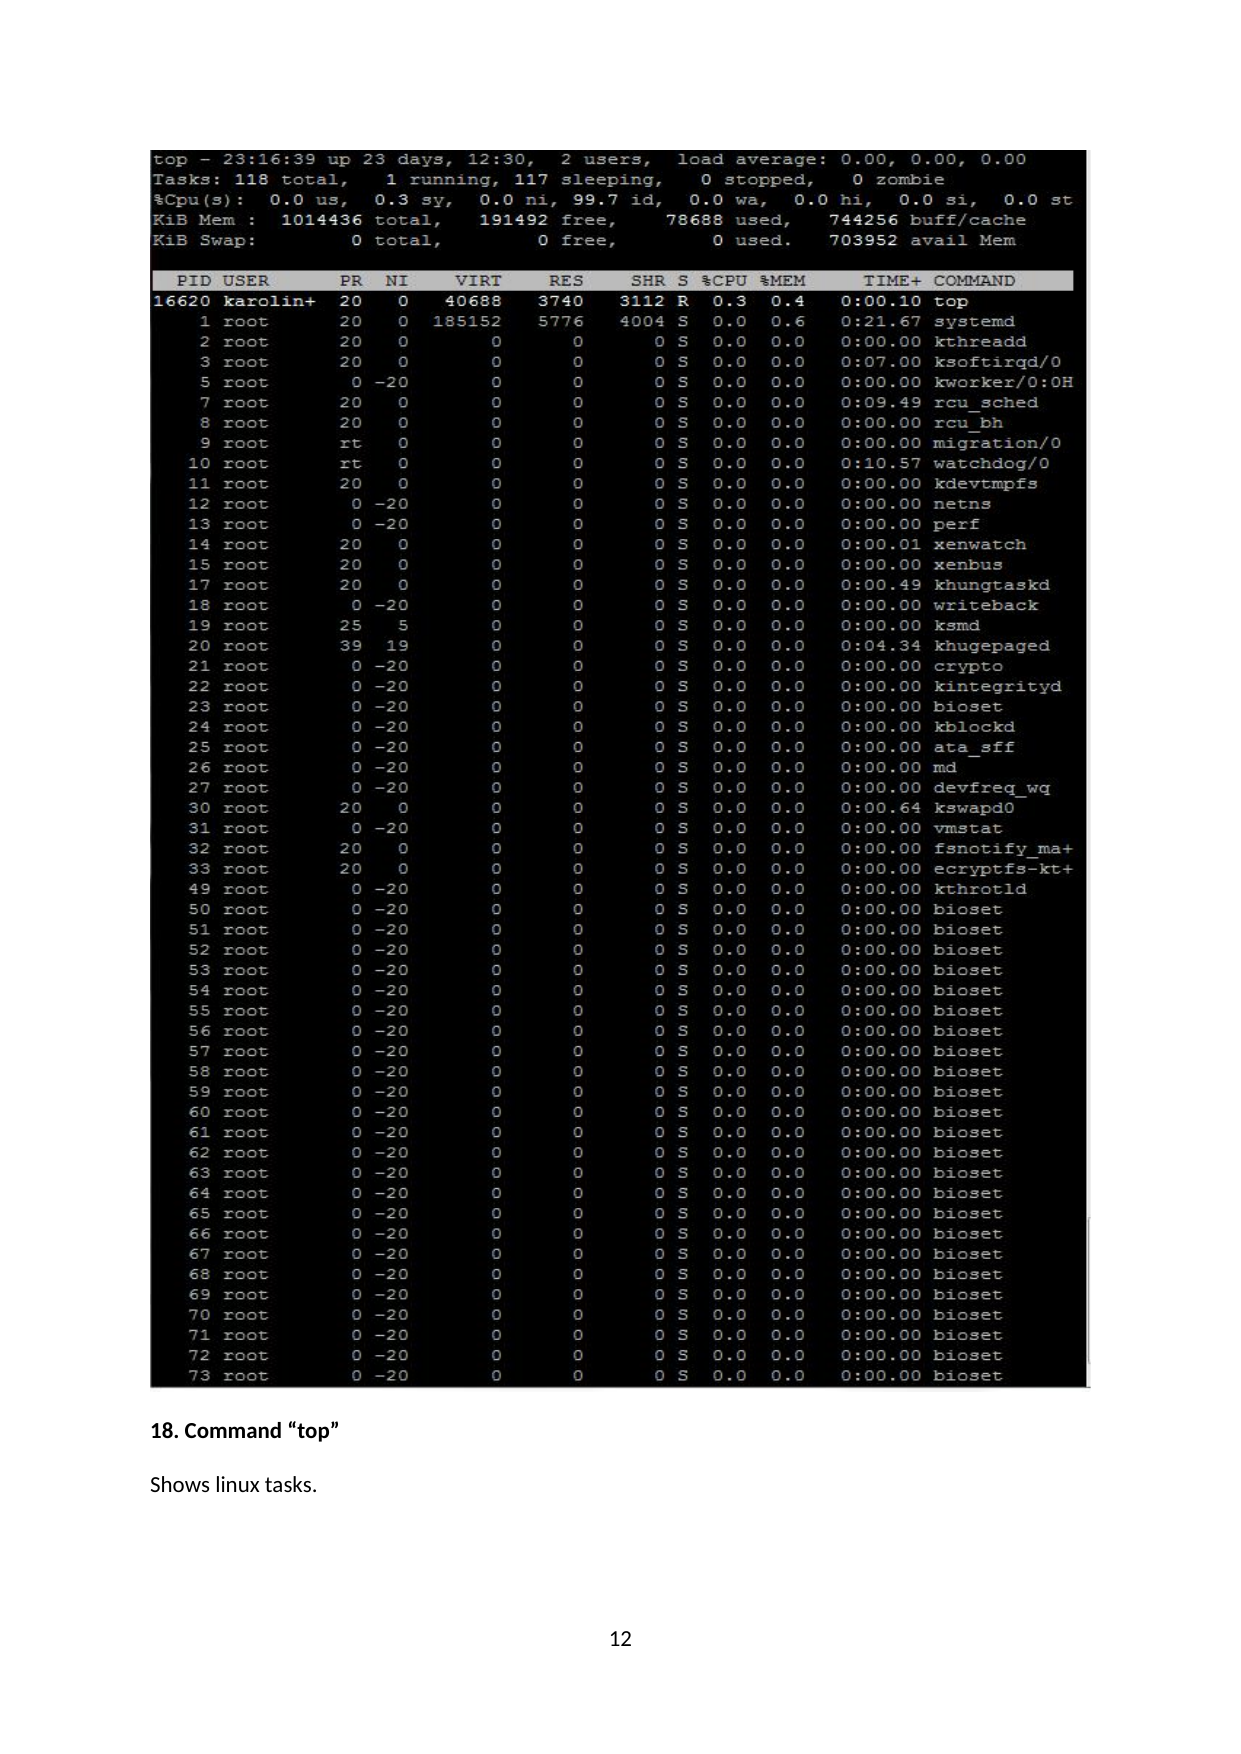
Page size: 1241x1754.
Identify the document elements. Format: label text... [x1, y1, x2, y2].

text Shows linux tasks. [150, 1470, 1090, 1498]
picture [150, 150, 1091, 1392]
text 18. Command “top” [150, 1417, 1090, 1445]
